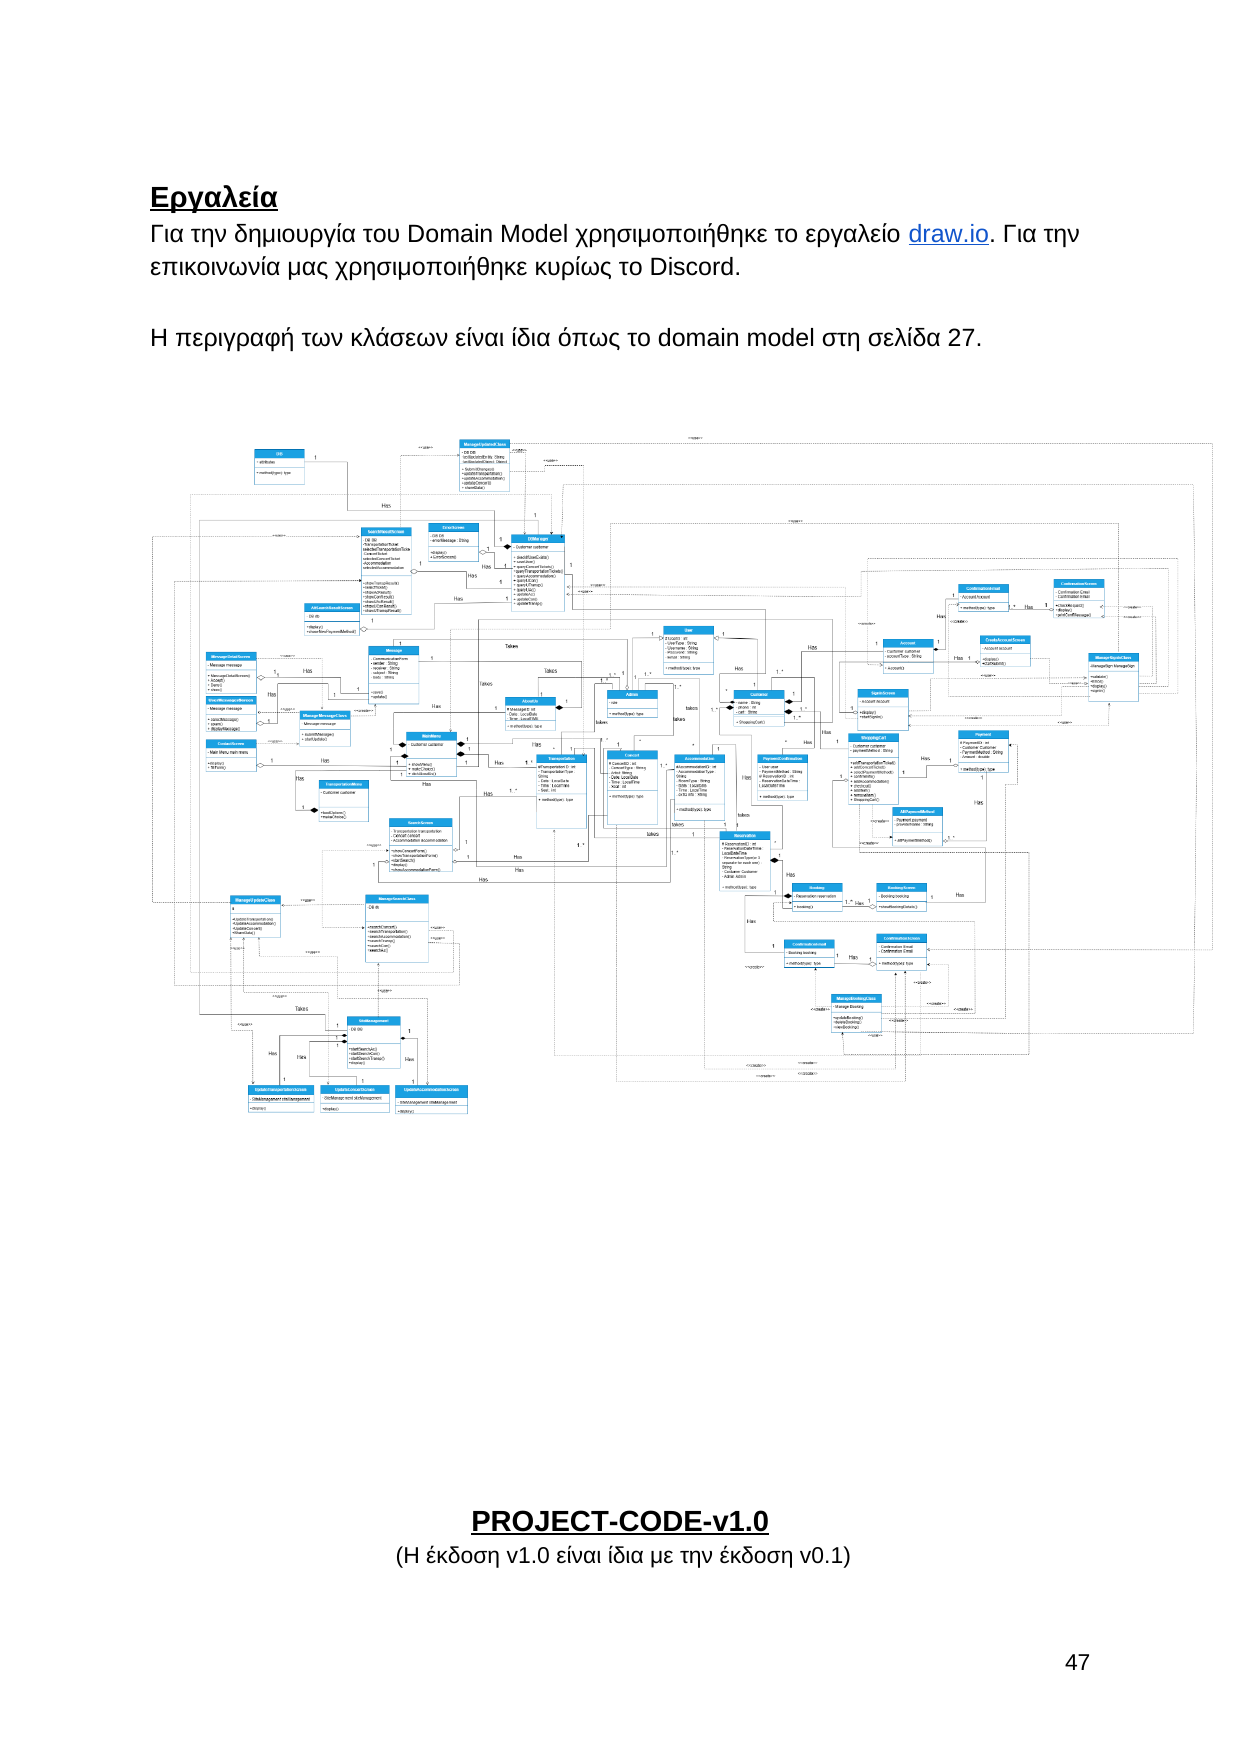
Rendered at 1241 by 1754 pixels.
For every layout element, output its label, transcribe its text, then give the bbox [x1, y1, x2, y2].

text (Η έκδοση v1.0 είναι ίδια με την έκδοση v0.1) [150, 1542, 1090, 1569]
text Εργαλεία [150, 180, 1090, 214]
text Για την δημιουργία του Domain Model χρησιμοποιήθηκε το εργαλείο draw.io. Για την επικοινωνία μας χρησιμοποιήθηκε κυρίως το Discord. [150, 219, 1090, 281]
text Η περιγραφή των κλάσεων είναι ίδια όπως το domain model στη σελίδα 27. [150, 323, 1090, 352]
text PROJECT-CODE-v1.0 [150, 1504, 1090, 1537]
picture [150, 433, 1215, 1115]
